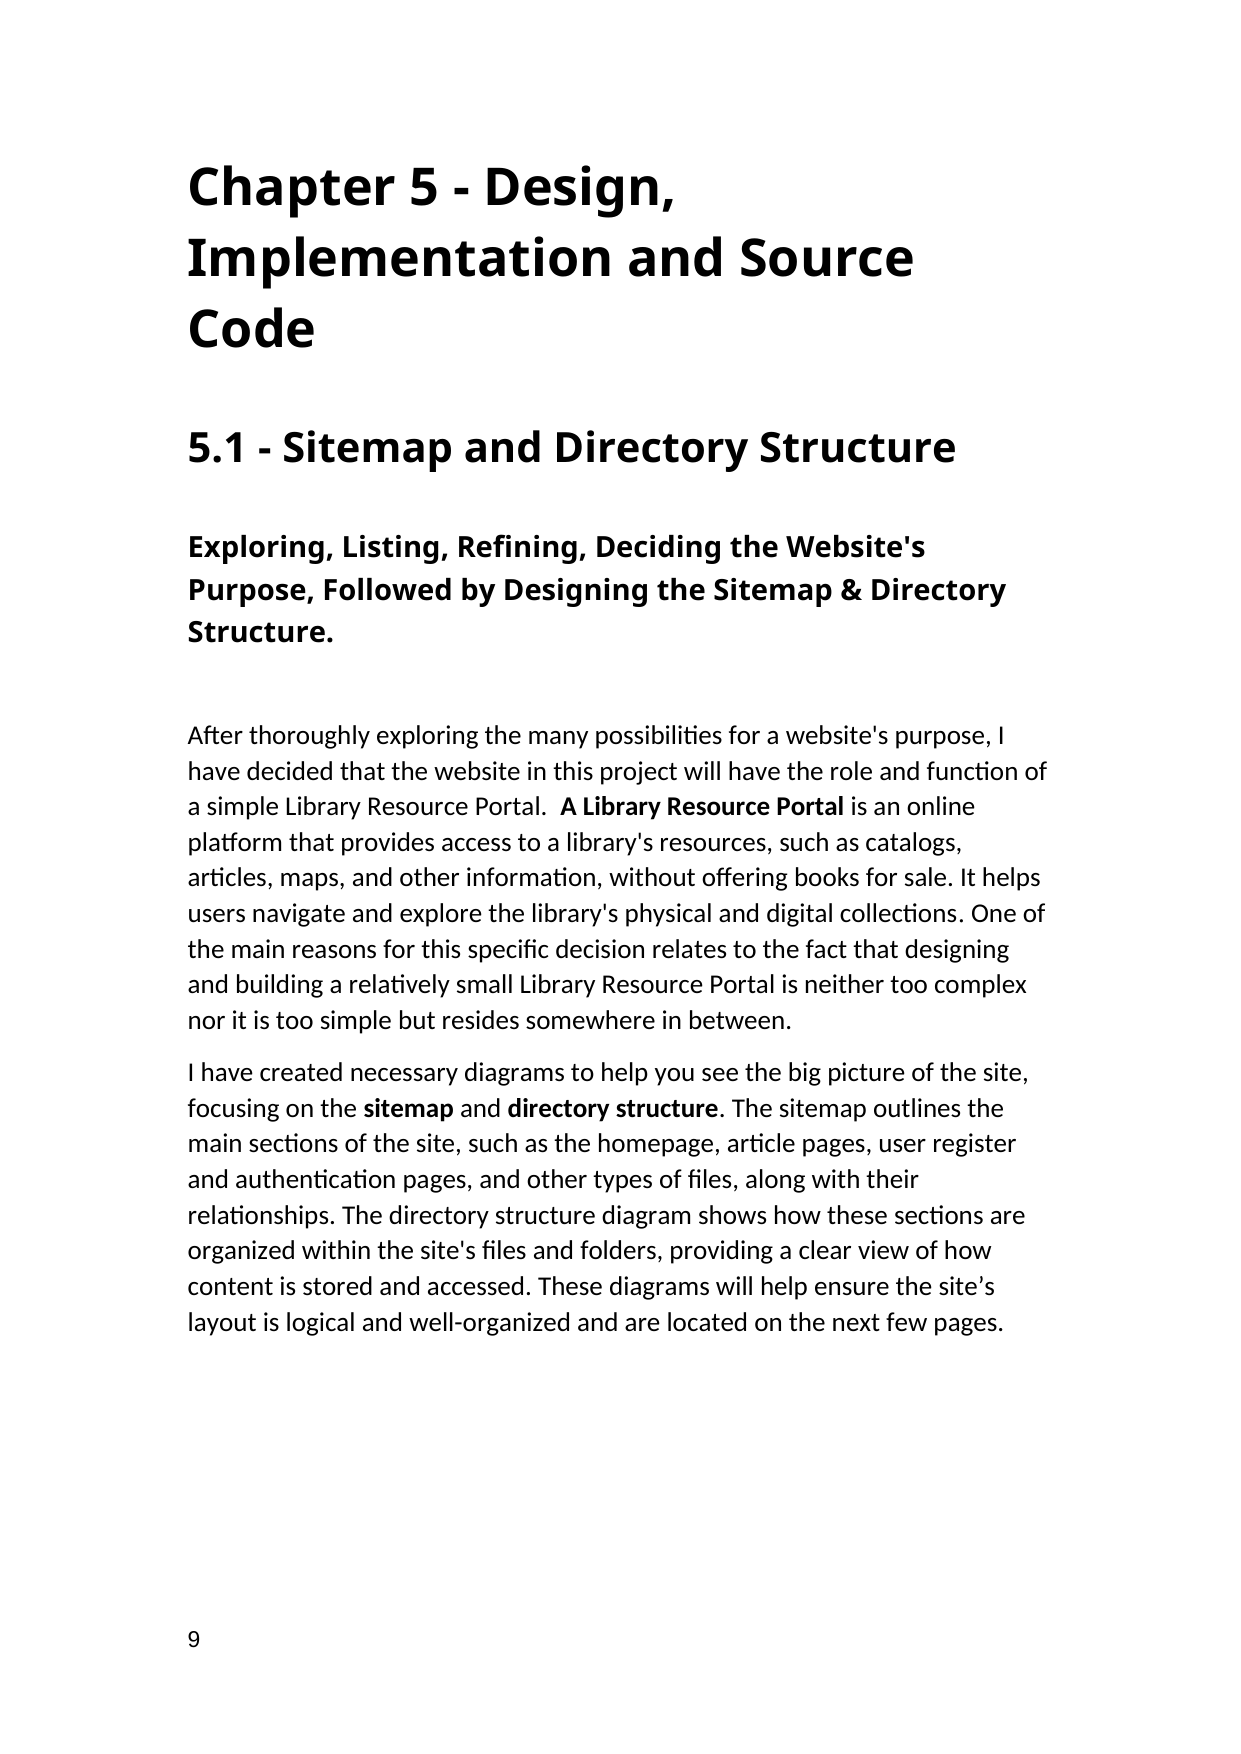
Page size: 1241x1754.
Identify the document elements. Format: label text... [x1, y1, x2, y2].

subtitle 5.1 - Sitemap and Directory Structure [187, 418, 1053, 475]
text I have created necessary diagrams to help you see the big picture of the site, focusing on the sitemap and directory structure. The sitemap outlines the main sections of the site, such as the homepage, article pages, user register and authentication pages, and other types of files, along with their relationships. The directory structure diagram shows how these sections are organized within the site's files and folders, providing a clear view of how content is stored and accessed. These diagrams will help ensure the site’s layout is logical and well-organized and are located on the next few pages. [187, 1055, 1053, 1338]
text After thoroughly exploring the many possibilities for a website's purpose, I have decided that the website in this project will have the role and function of a simple Library Resource Portal. A Library Resource Portal is an online platform that provides access to a library's resources, such as catalogs, articles, maps, and other information, without offering books for sale. It helps users navigate and explore the library's physical and digital collections. One of the main reasons for this specific decision relates to the fact that designing and building a relatively small Library Resource Portal is neither too complex nor it is too simple but resides somewhere in between. [187, 718, 1053, 1036]
subtitle Chapter 5 - Design, Implementation and Source Code [187, 150, 1053, 363]
text Exploring, Listing, Refining, Deciding the Website's Purpose, Followed by Designing the Sitemap & Directory Structure. [187, 526, 1053, 651]
